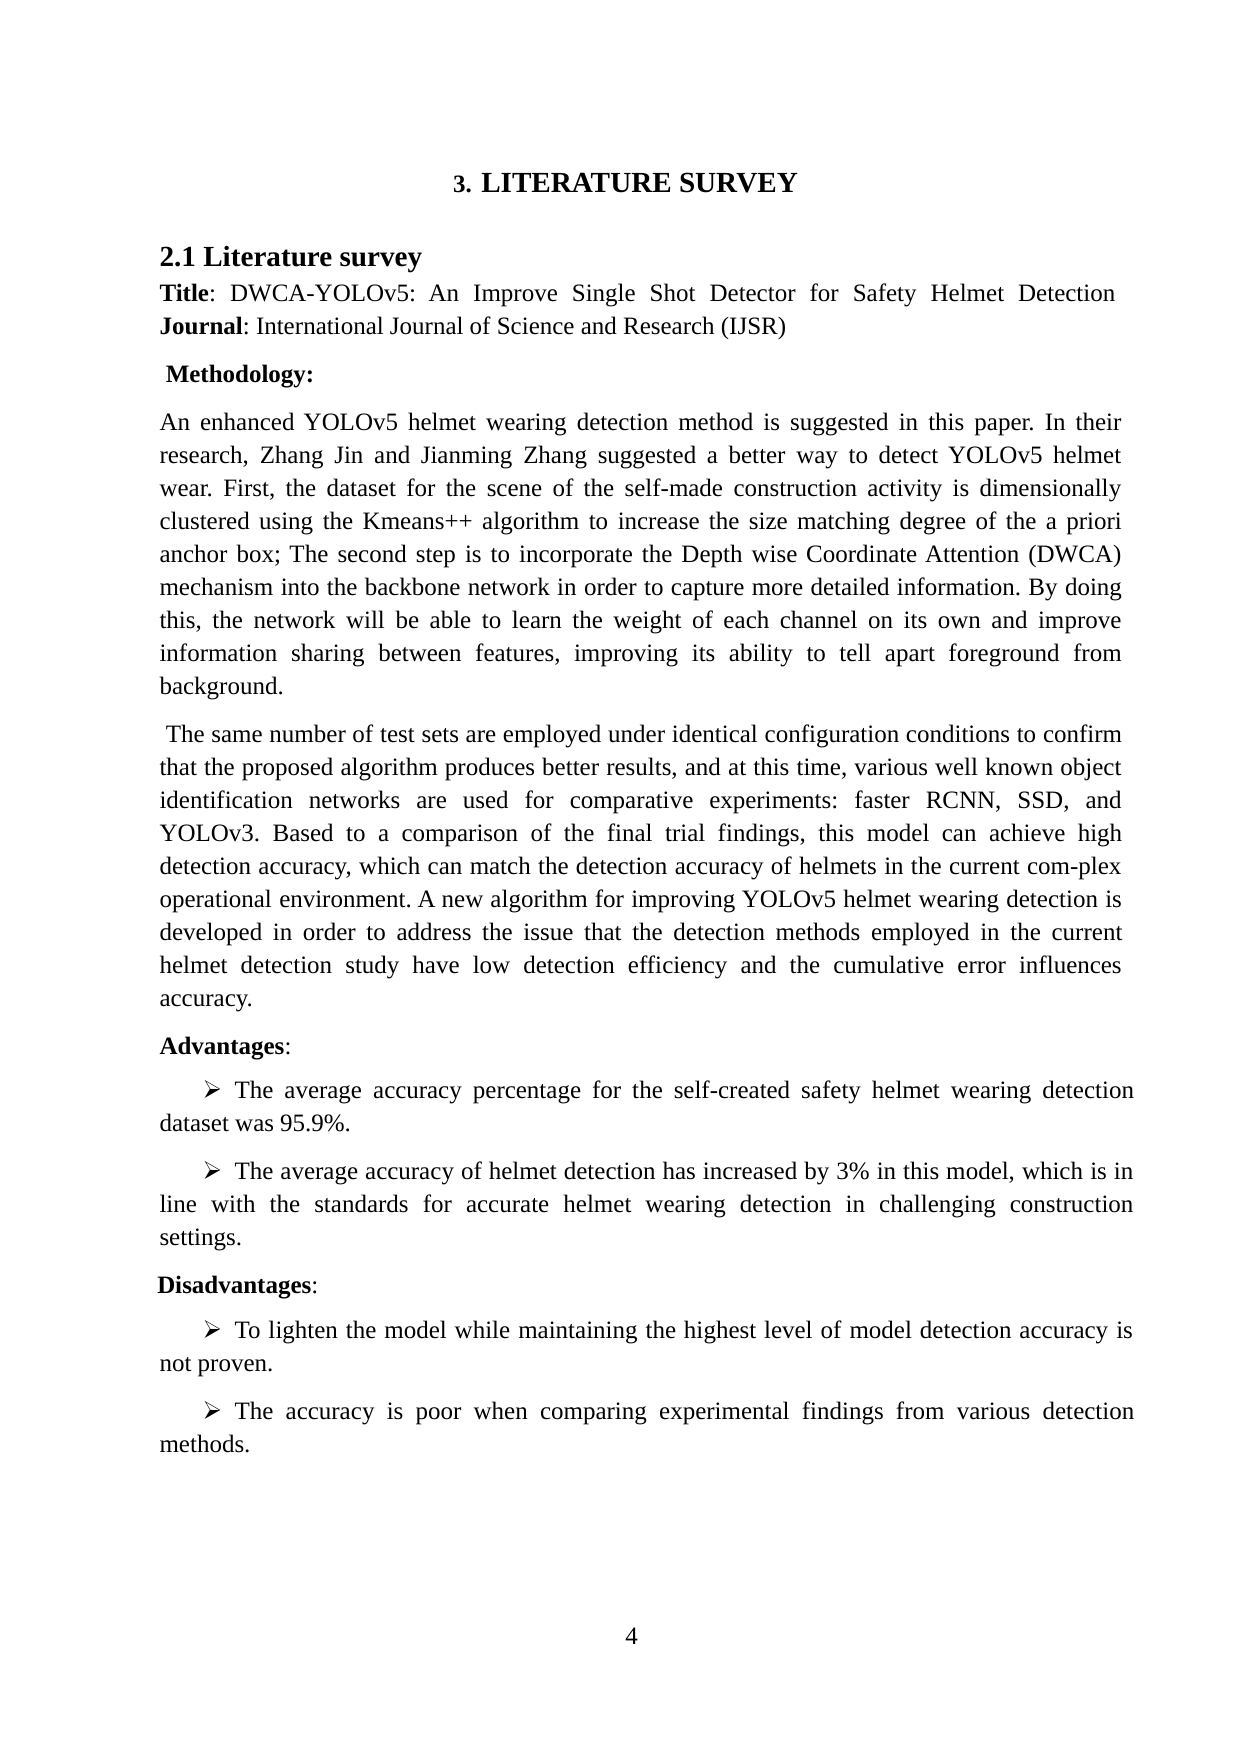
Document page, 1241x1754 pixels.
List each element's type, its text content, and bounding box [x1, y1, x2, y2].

list The average accuracy percentage for the self-created safety helmet wearing detection dataset was 95.9%. [159, 1076, 1135, 1137]
text Title: DWCA-YOLOv5: An Improve Single Shot Detector for Safety Helmet Detection Journal: International Journal of Science and Research (IJSR) [159, 278, 1116, 340]
text Advantages: [159, 1031, 1178, 1060]
text Methodology: [159, 359, 1116, 388]
text An enhanced YOLOv5 helmet wearing detection method is suggested in this paper. In their research, Zhang Jin and Jianming Zhang suggested a better way to detect YOLOv5 helmet wear. First, the dataset for the scene of the self-made construction activity is dimensionally clustered using the Kmeans++ algorithm to increase the size matching degree of the a priori anchor box; The second step is to incorporate the Depth wise Coordinate Attention (DWCA) mechanism into the backbone network in order to capture more detailed information. By doing this, the network will be able to learn the weight of each channel on its own and improve information sharing between features, improving its ability to tell apart foreground from background. [159, 407, 1123, 700]
text Disadvantages: [114, 1270, 1178, 1299]
list To lighten the model while maintaining the highest level of model detection accuracy is not proven. [159, 1315, 1135, 1377]
text 2.1 Literature survey [159, 239, 1194, 273]
text The same number of test sets are employed under identical configuration conditions to confirm that the proposed algorithm produces better results, and at this time, various well known object identification networks are used for comparative experiments: faster RCNN, SSD, and YOLOv3. Based to a comparison of the final trial findings, this model can achieve high detection accuracy, which can match the detection accuracy of helmets in the current com-plex operational environment. A new algorithm for improving YOLOv5 helmet wearing detection is developed in order to address the issue that the detection methods employed in the current helmet detection study have low detection efficiency and the cumulative error influences accuracy. [159, 719, 1123, 1012]
list The average accuracy of helmet detection has increased by 3% in this model, which is in line with the standards for accurate helmet wearing detection in challenging construction settings. [159, 1156, 1135, 1251]
list The accuracy is poor when comparing experimental findings from various detection methods. [159, 1396, 1135, 1458]
list LITERATURE SURVEY [0, 165, 1194, 198]
